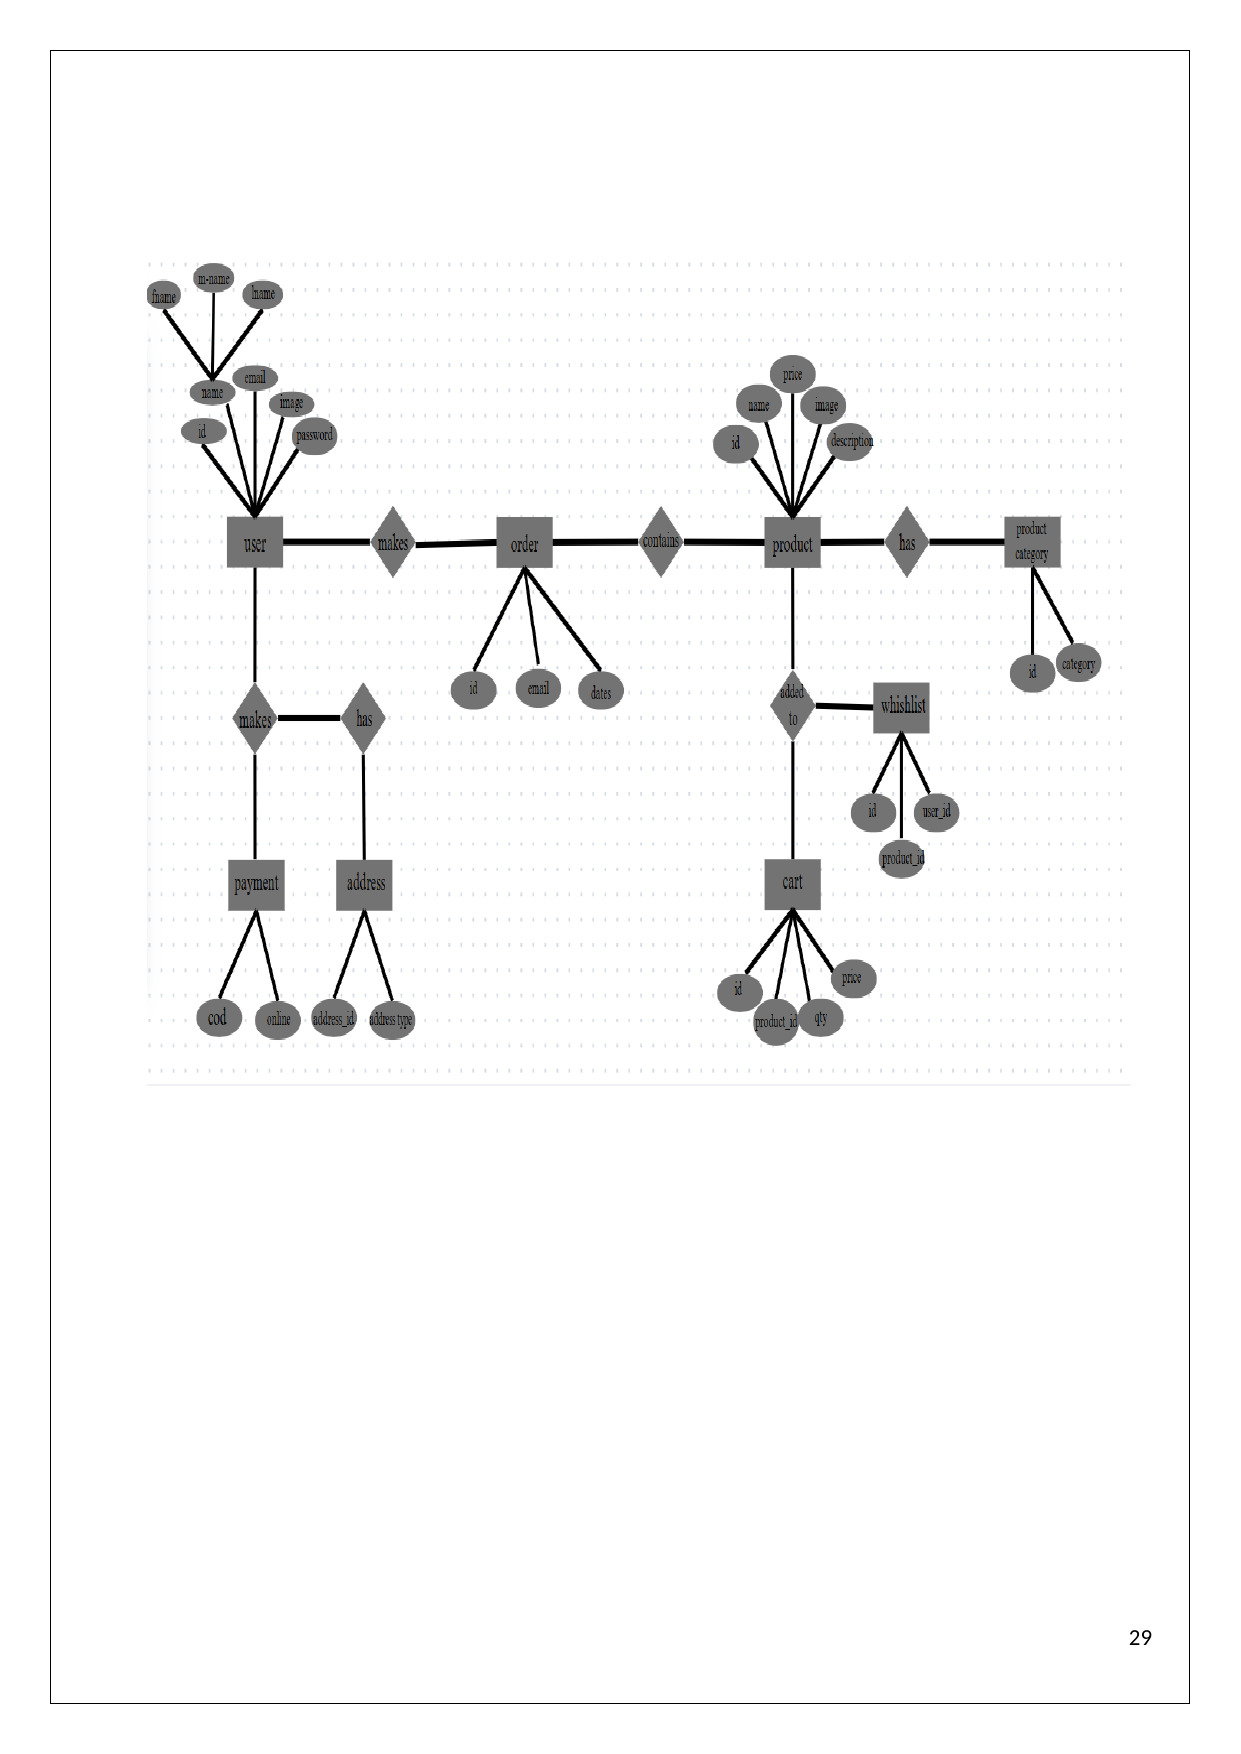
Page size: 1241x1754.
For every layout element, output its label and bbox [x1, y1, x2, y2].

picture [147, 255, 1131, 1086]
